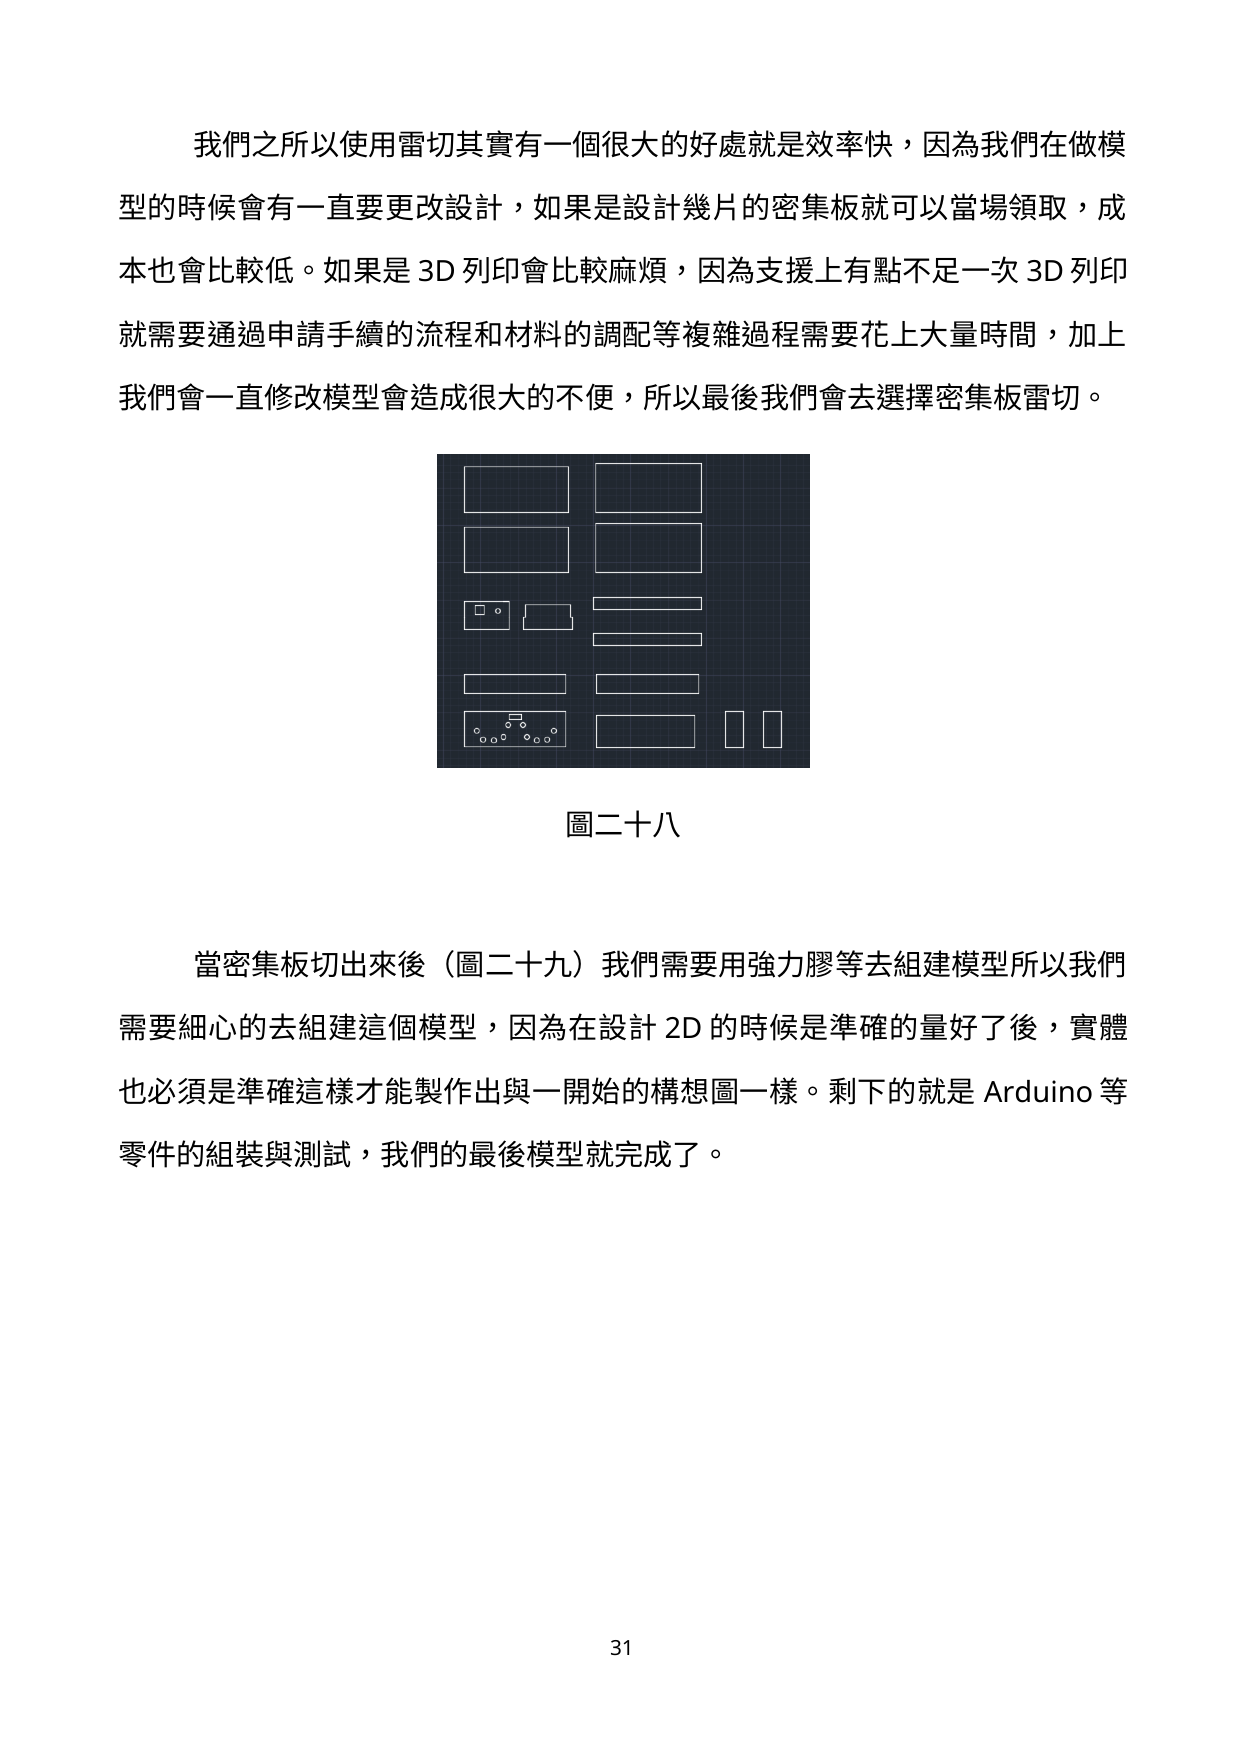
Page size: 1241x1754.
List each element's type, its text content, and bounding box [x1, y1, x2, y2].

text 當密集板切出來後（圖二十九）我們需要用強力膠等去組建模型所以我們需要細心的去組建這個模型，因為在設計2D的時候是準確的量好了後，實體也必須是準確這樣才能製作出與一開始的構想圖一樣。剩下的就是Arduino等零件的組裝與測試，我們的最後模型就完成了。 [118, 941, 1129, 1174]
text 圖二十八 [118, 802, 1129, 844]
picture [437, 454, 810, 768]
text 我們之所以使用雷切其實有一個很大的好處就是效率快，因為我們在做模型的時候會有一直要更改設計，如果是設計幾片的密集板就可以當場領取，成本也會比較低。如果是3D列印會比較麻煩，因為支援上有點不足一次3D列印就需要通過申請手續的流程和材料的調配等複雜過程需要花上大量時間，加上我們會一直修改模型會造成很大的不便，所以最後我們會去選擇密集板雷切。 [118, 121, 1129, 417]
